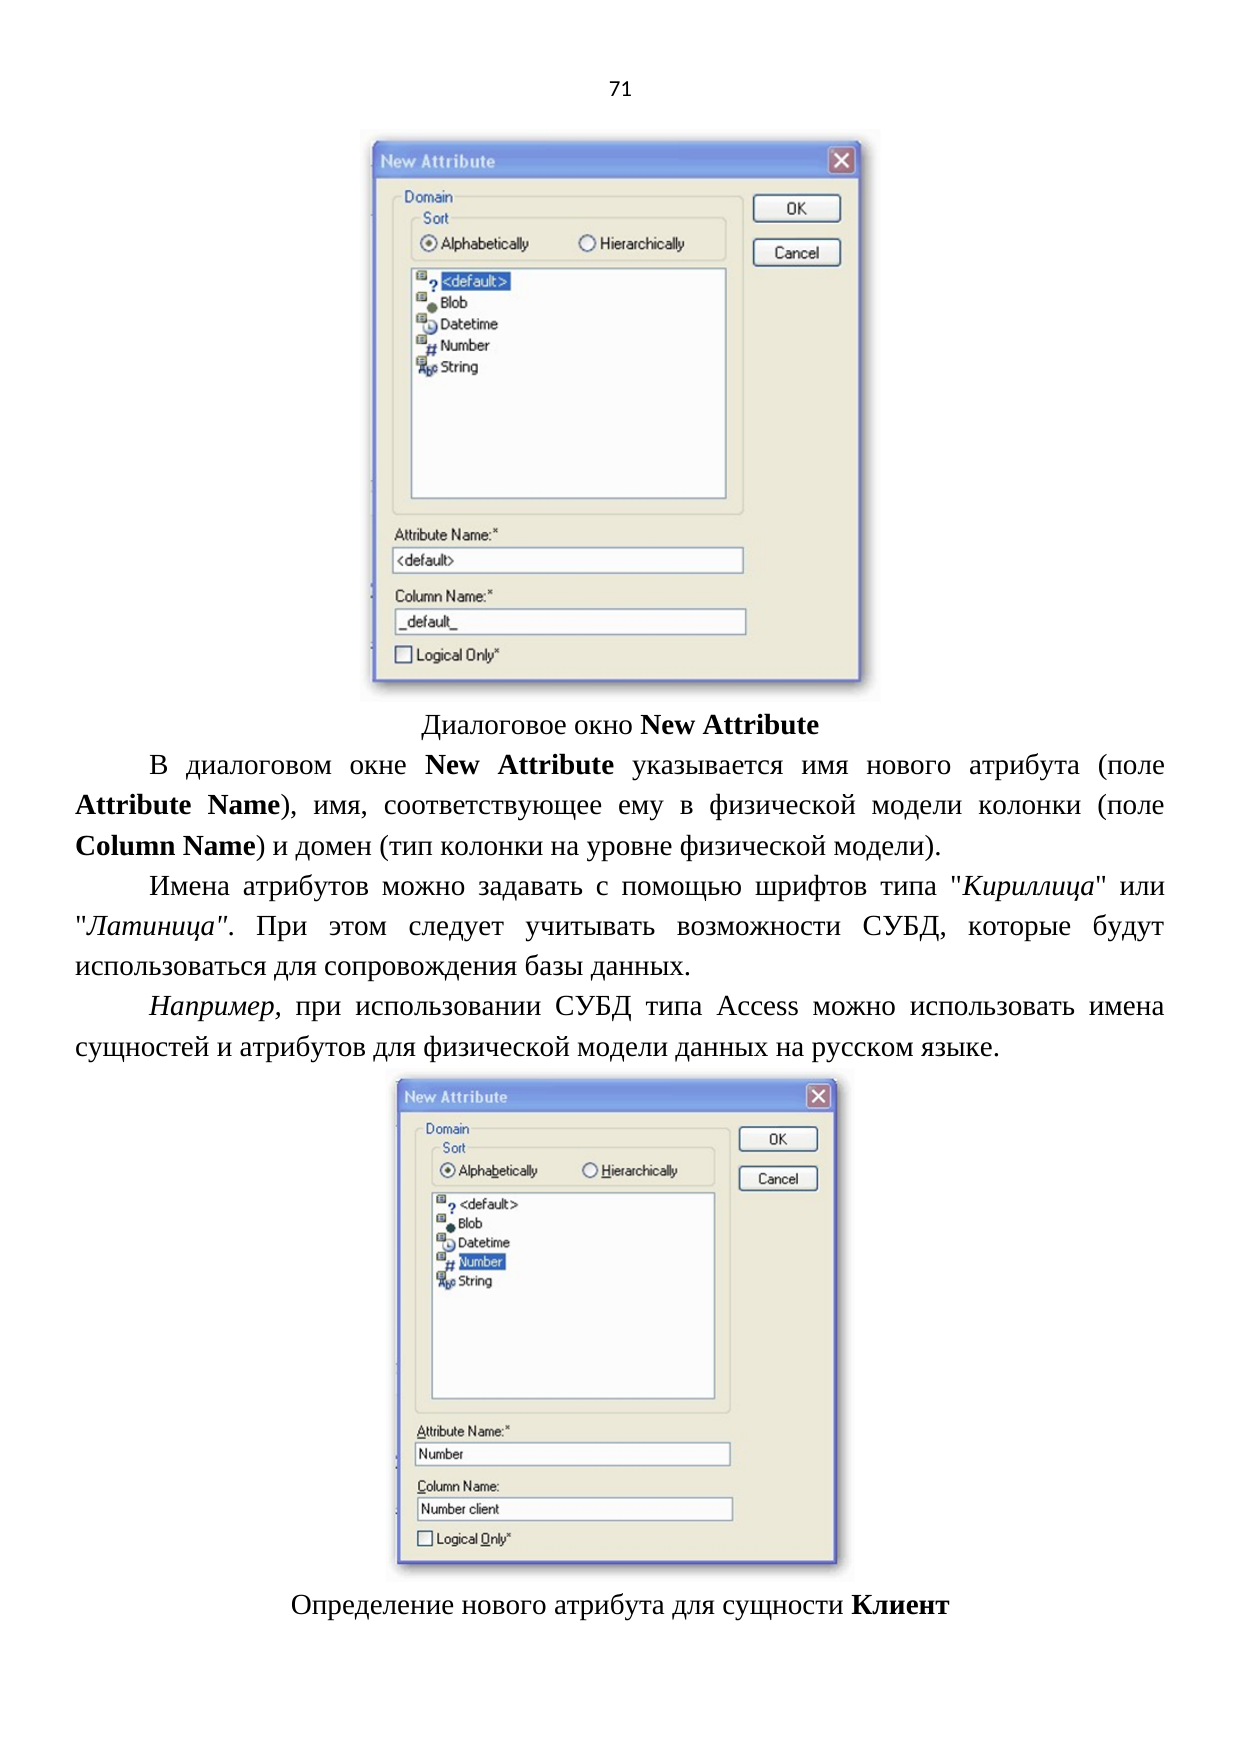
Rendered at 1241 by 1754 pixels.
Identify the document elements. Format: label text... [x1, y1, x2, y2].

text В диалоговом окне New Attribute указывается имя нового атрибута (поле Attribute Name), имя, соответствующее ему в физической модели колонки (поле Column Name) и домен (тип колонки на уровне физической модели). [75, 747, 1165, 861]
picture [385, 1068, 855, 1582]
picture [359, 129, 881, 702]
text Например, при использовании СУБД типа Access можно использовать имена сущностей и атрибутов для физической модели данных на русском языке. [75, 988, 1165, 1062]
text Определение нового атрибута для сущности Клиент [75, 1587, 1165, 1621]
text Имена атрибутов можно задавать с помощью шрифтов типа "Кириллица" или "Латиница". При этом следует учитывать возможности СУБД, которые будут использоваться для сопровождения базы данных. [75, 868, 1165, 982]
text Диалоговое окно New Attribute [75, 707, 1165, 741]
